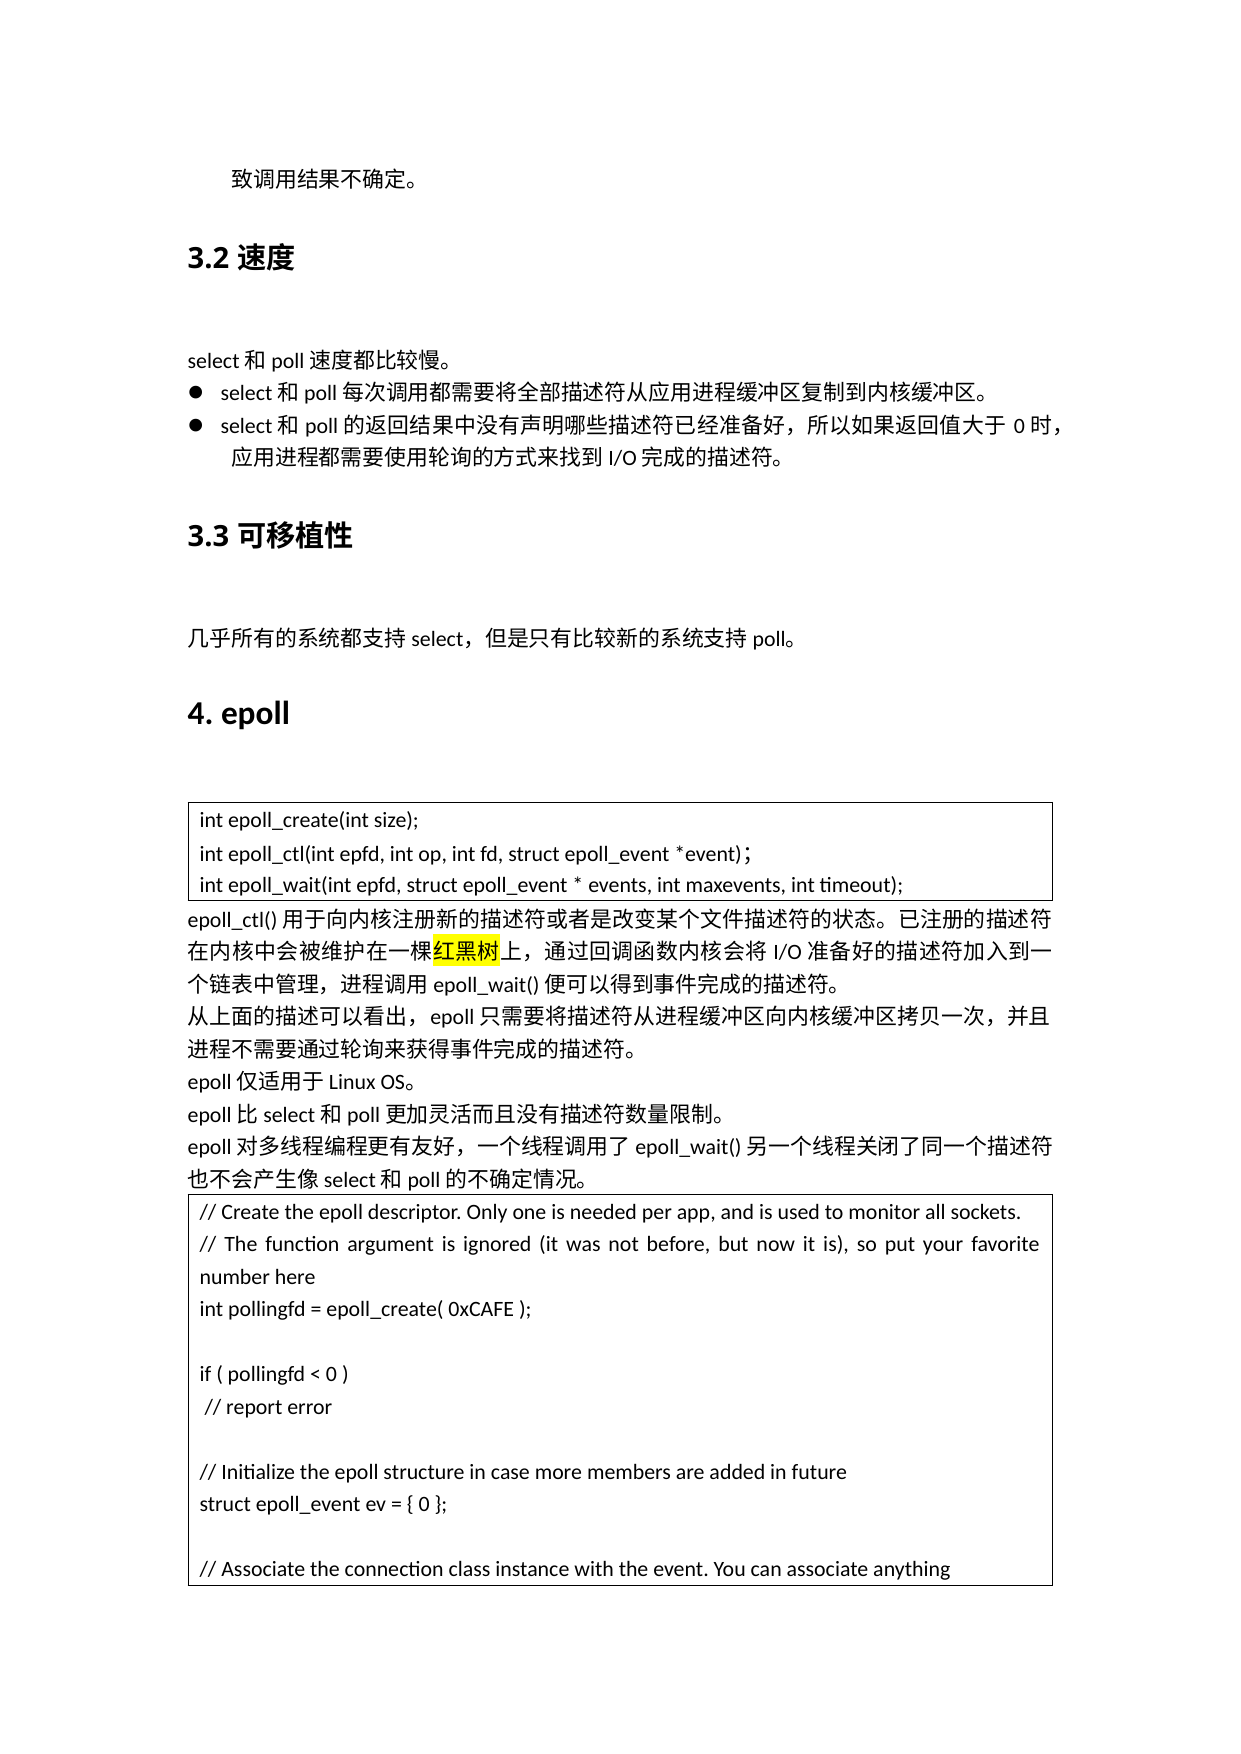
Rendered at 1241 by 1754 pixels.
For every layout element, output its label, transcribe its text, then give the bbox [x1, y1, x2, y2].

text epoll 对多线程编程更有友好，一个线程调用了 epoll_wait() 另一个线程关闭了同一个描述符也不会产生像 select 和 poll 的不确定情况。 [187, 1129, 1053, 1194]
text select 和 poll 速度都比较慢。 [187, 342, 1053, 375]
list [187, 162, 1053, 194]
text epoll_ctl() 用于向内核注册新的描述符或者是改变某个文件描述符的状态。已注册的描述符在内核中会被维护在一棵红黑树上，通过回调函数内核会将 I/O 准备好的描述符加入到一个链表中管理，进程调用 epoll_wait() 便可以得到事件完成的描述符。 [187, 901, 1053, 999]
list select 和 poll 每次调用都需要将全部描述符从应用进程缓冲区复制到内核缓冲区。 [187, 375, 1053, 407]
subtitle 可移植性 [187, 502, 1053, 567]
table_header int epoll_create(int size); int epoll_ctl(int epfd, int op, int fd, struct epoll_event *event)； int epoll_wait(int epfd, struct epoll_event * events, int maxevents, int timeout); [189, 803, 1052, 900]
list select 和 poll 的返回结果中没有声明哪些描述符已经准备好，所以如果返回值大于 0 时，应用进程都需要使用轮询的方式来找到 I/O 完成的描述符。 [187, 407, 1053, 472]
text 几乎所有的系统都支持 select，但是只有比较新的系统支持 poll。 [187, 621, 1053, 653]
text epoll 仅适用于 Linux OS。 [187, 1064, 1053, 1096]
subtitle 速度 [187, 224, 1053, 289]
subtitle epoll [187, 680, 1053, 745]
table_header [189, 1195, 1052, 1585]
text 从上面的描述可以看出，epoll 只需要将描述符从进程缓冲区向内核缓冲区拷贝一次，并且进程不需要通过轮询来获得事件完成的描述符。 [187, 999, 1053, 1064]
text epoll 比 select 和 poll 更加灵活而且没有描述符数量限制。 [187, 1096, 1053, 1129]
